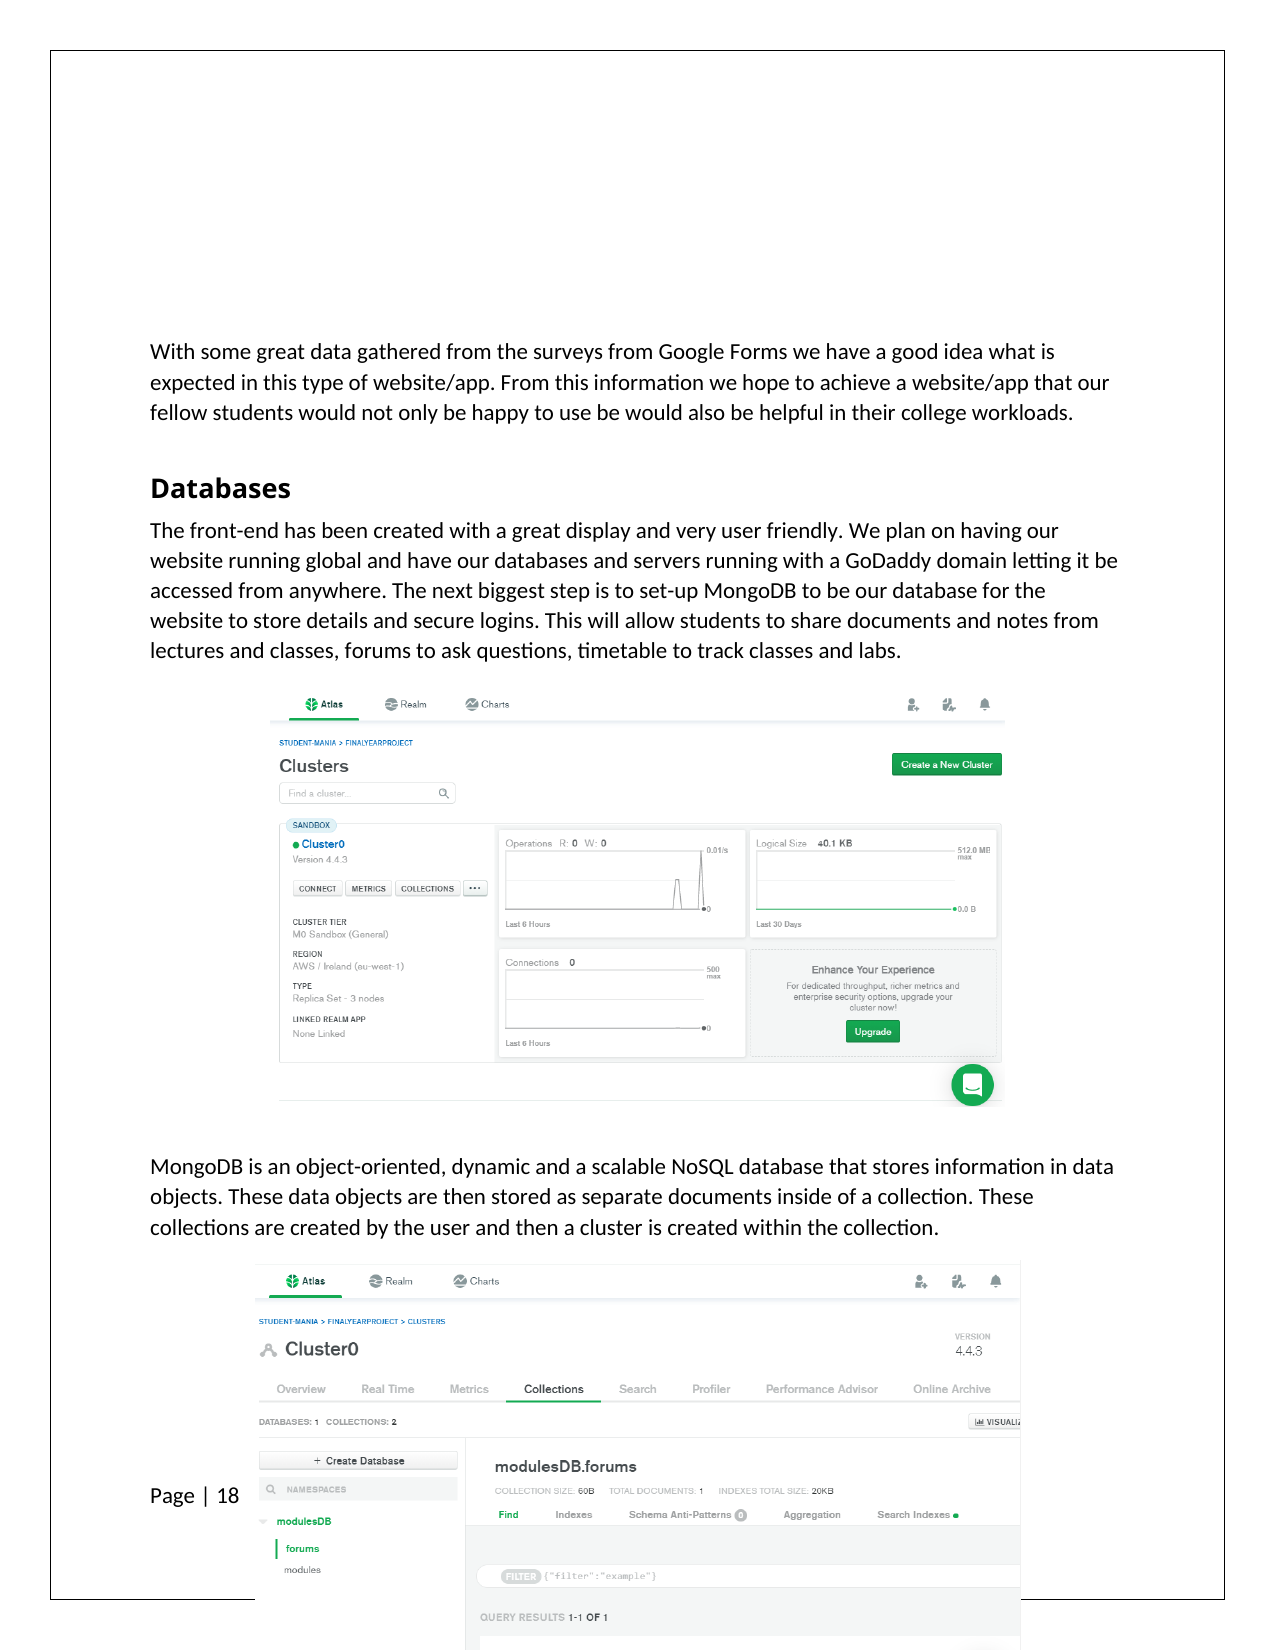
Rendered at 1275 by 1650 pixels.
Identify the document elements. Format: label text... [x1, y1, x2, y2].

subtitle Databases [150, 470, 1125, 507]
text The front-end has been created with a great display and very user friendly. We plan on having our website running global and have our databases and servers running with a GoDaddy domain letting it be accessed from anywhere. The next biggest step is to set-up MongoDB to be our database for the website to store details and secure logins. This will allow students to share documents and notes from lectures and classes, forums to ask questions, timetable to track classes and labs. [150, 516, 1125, 665]
text With some great data gathered from the surveys from Google Forms we have a good idea what is expected in this type of website/app. From this information we hope to achieve a website/app that our fellow students would not only be happy to use be would also be helpful in their college workloads. [150, 337, 1125, 426]
picture [270, 690, 1005, 1107]
text MongoDB is an object-oriented, dynamic and a scalable NoSQL database that stores information in data objects. These data objects are then stored as separate documents inside of a collection. These collections are created by the user and then a cluster is created within the collection. [150, 1152, 1125, 1241]
picture [255, 1260, 1021, 1650]
